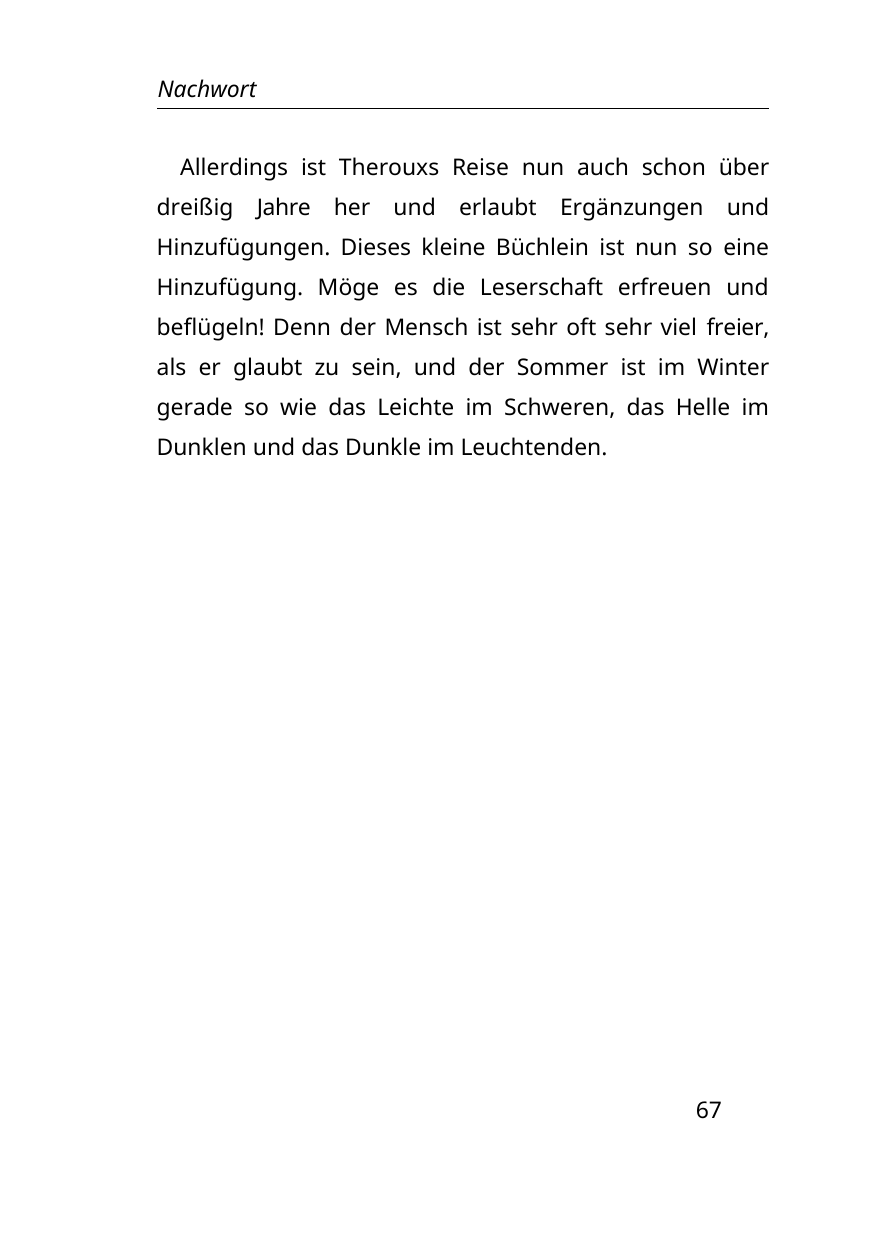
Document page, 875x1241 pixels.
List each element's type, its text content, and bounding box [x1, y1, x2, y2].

text Nachwort [157, 73, 784, 104]
text Allerdings ist Therouxs Reise nun auch schon über dreißig Jahre her und erlaubt Ergänzungen und Hinzufügungen. Dieses kleine Büchlein ist nun so eine Hinzufügung. Möge es die Leserschaft erfreuen und beflügeln! Denn der Mensch ist sehr oft sehr viel freier, als er glaubt zu sein, und der Sommer ist im Winter gerade so wie das Leichte im Schweren, das Helle im Dunklen und das Dunkle im Leuchtenden. [156, 151, 769, 462]
